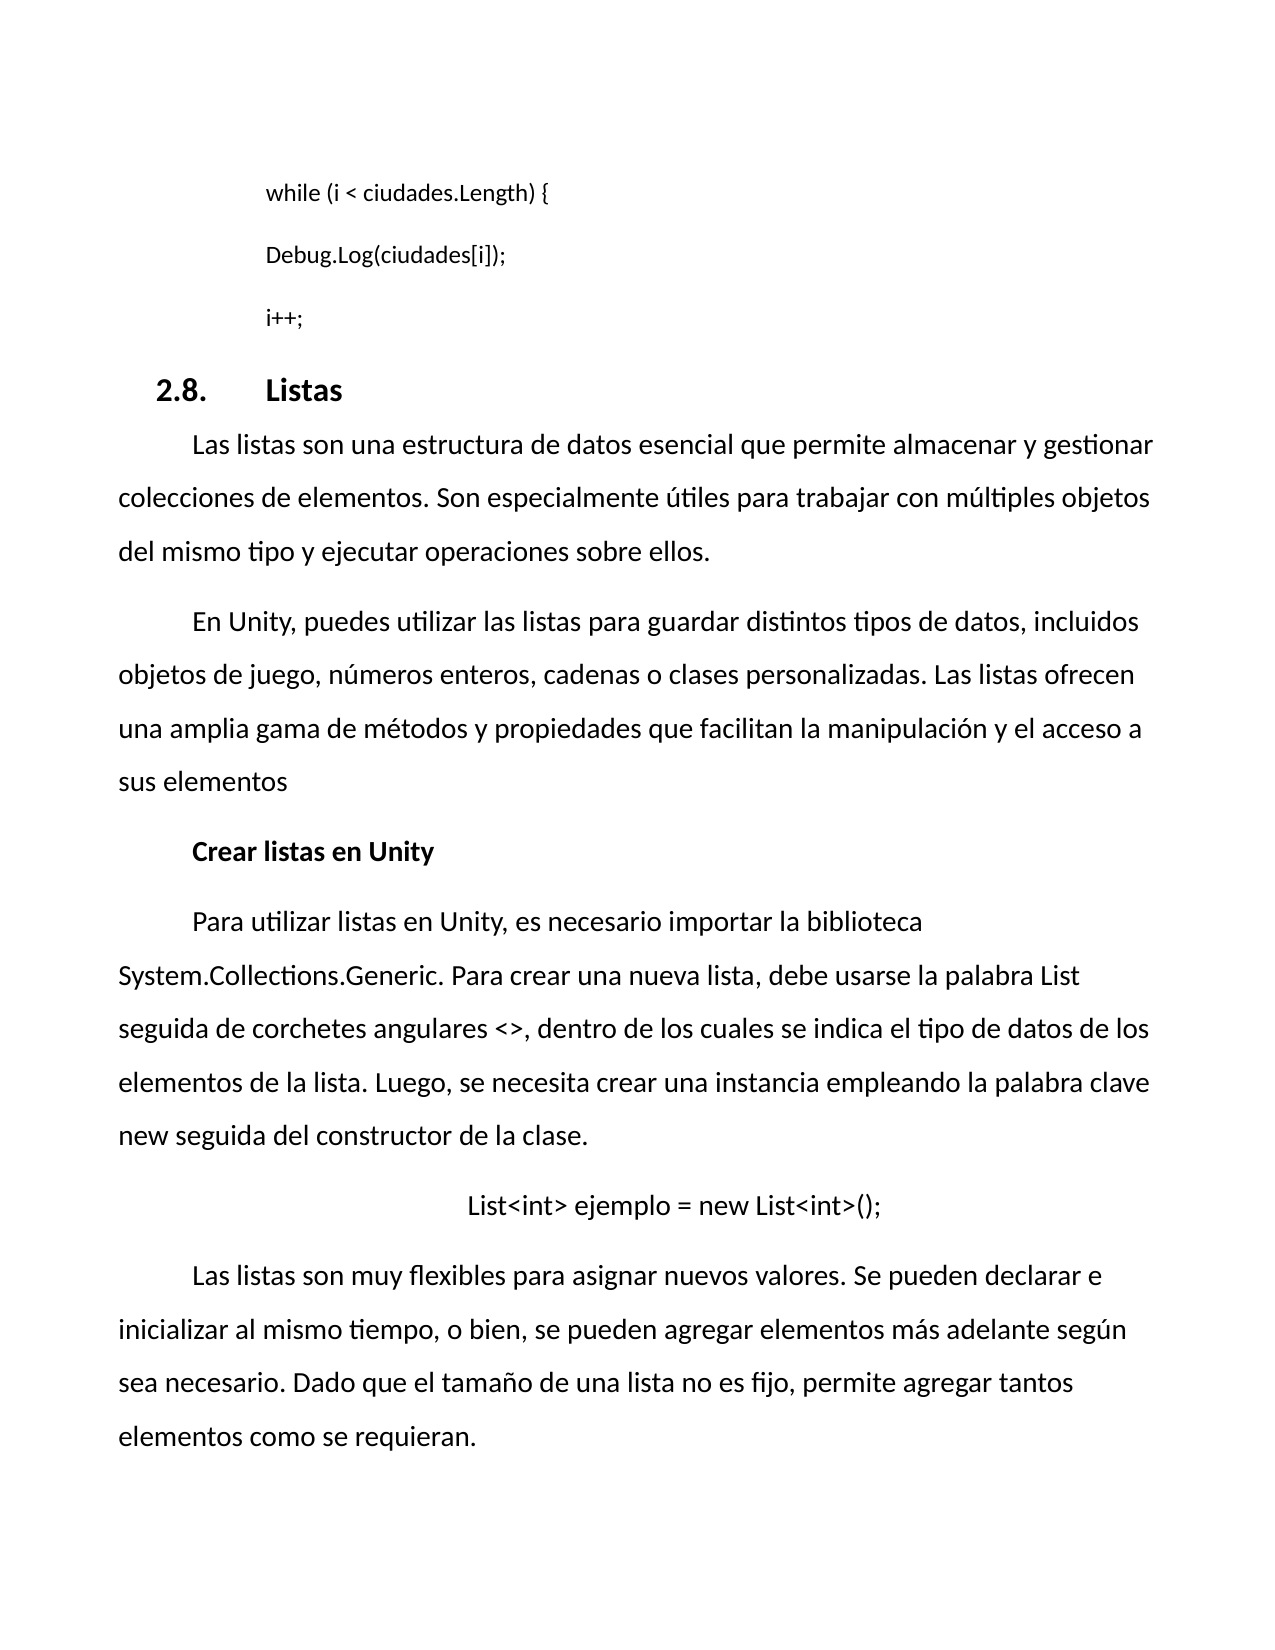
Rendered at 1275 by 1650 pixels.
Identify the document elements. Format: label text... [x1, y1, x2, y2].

text Para utilizar listas en Unity, es necesario importar la biblioteca System.Collections.Generic. Para crear una nueva lista, debe usarse la palabra List seguida de corchetes angulares <>, dentro de los cuales se indica el tipo de datos de los elementos de la lista. Luego, se necesita crear una instancia empleando la palabra clave new seguida del constructor de la clase. [118, 903, 1157, 1153]
text Las listas son muy flexibles para asignar nuevos valores. Se pueden declarar e inicializar al mismo tiempo, o bien, se pueden agregar elementos más adelante según sea necesario. Dado que el tamaño de una lista no es fijo, permite agregar tantos elementos como se requieran. [118, 1257, 1157, 1453]
text while (i < ciudades.Length) { [266, 177, 1157, 208]
text En Unity, puedes utilizar las listas para guardar distintos tipos de datos, incluidos objetos de juego, números enteros, cadenas o clases personalizadas. Las listas ofrecen una amplia gama de métodos y propiedades que facilitan la manipulación y el acceso a sus elementos [118, 603, 1157, 799]
text Las listas son una estructura de datos esencial que permite almacenar y gestionar colecciones de elementos. Son especialmente útiles para trabajar con múltiples objetos del mismo tipo y ejecutar operaciones sobre ellos. [118, 426, 1157, 568]
text Debug.Log(ciudades[i]); [266, 239, 1157, 270]
subtitle Listas [156, 368, 1157, 409]
text List<int> ejemplo = new List<int>(); [118, 1187, 1157, 1223]
text Crear listas en Unity [118, 833, 1157, 869]
text i++; [266, 302, 1157, 332]
